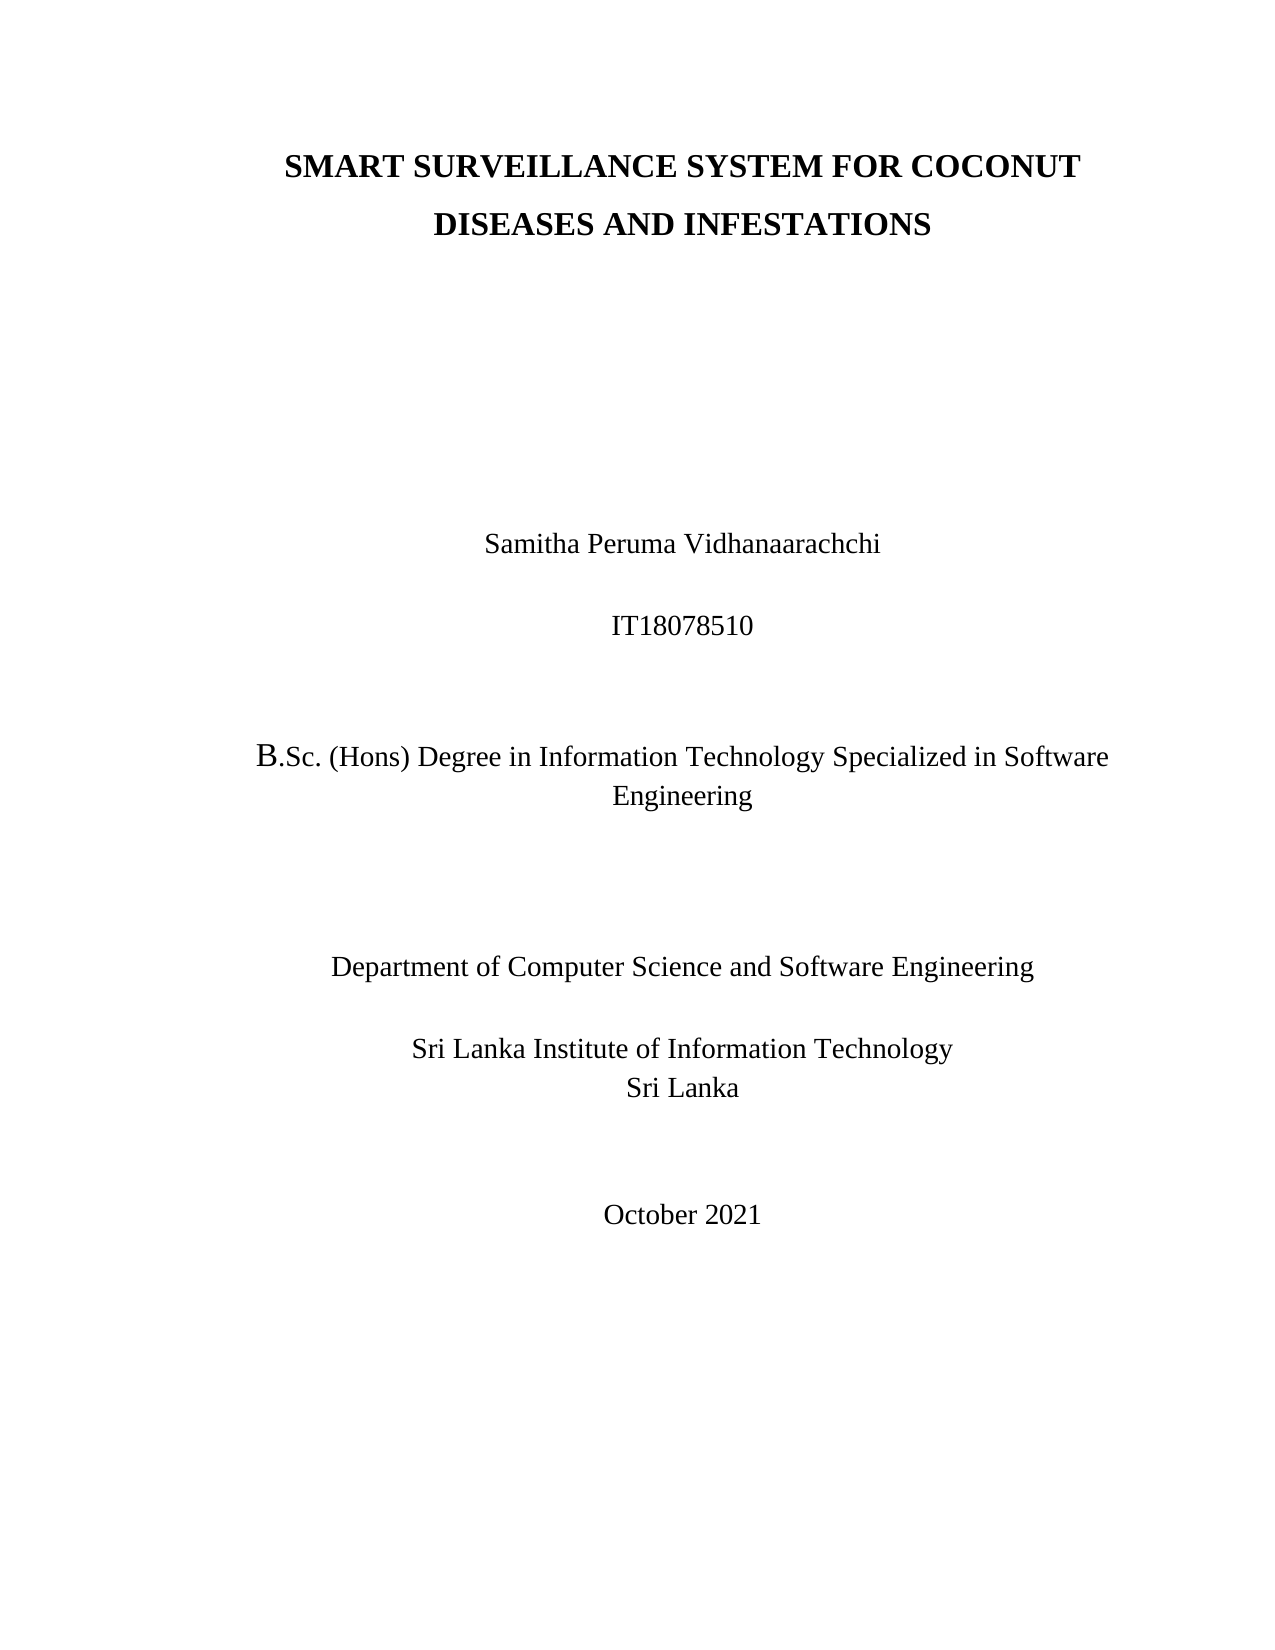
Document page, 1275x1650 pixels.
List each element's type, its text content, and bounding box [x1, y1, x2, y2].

text Sri Lanka [212, 1070, 1153, 1103]
text October 2021 [212, 1197, 1153, 1230]
text B.Sc. (Hons) Degree in Information Technology Specialized in Software Engineering [212, 735, 1152, 812]
text Samitha Peruma Vidhanaarachchi IT18078510 [417, 526, 948, 642]
text Department of Computer Science and Software Engineering Sri Lanka Institute of Information Technology [318, 900, 1047, 1064]
title SMART SURVEILLANCE SYSTEM FOR COCONUT DISEASES AND INFESTATIONS [212, 147, 1153, 242]
